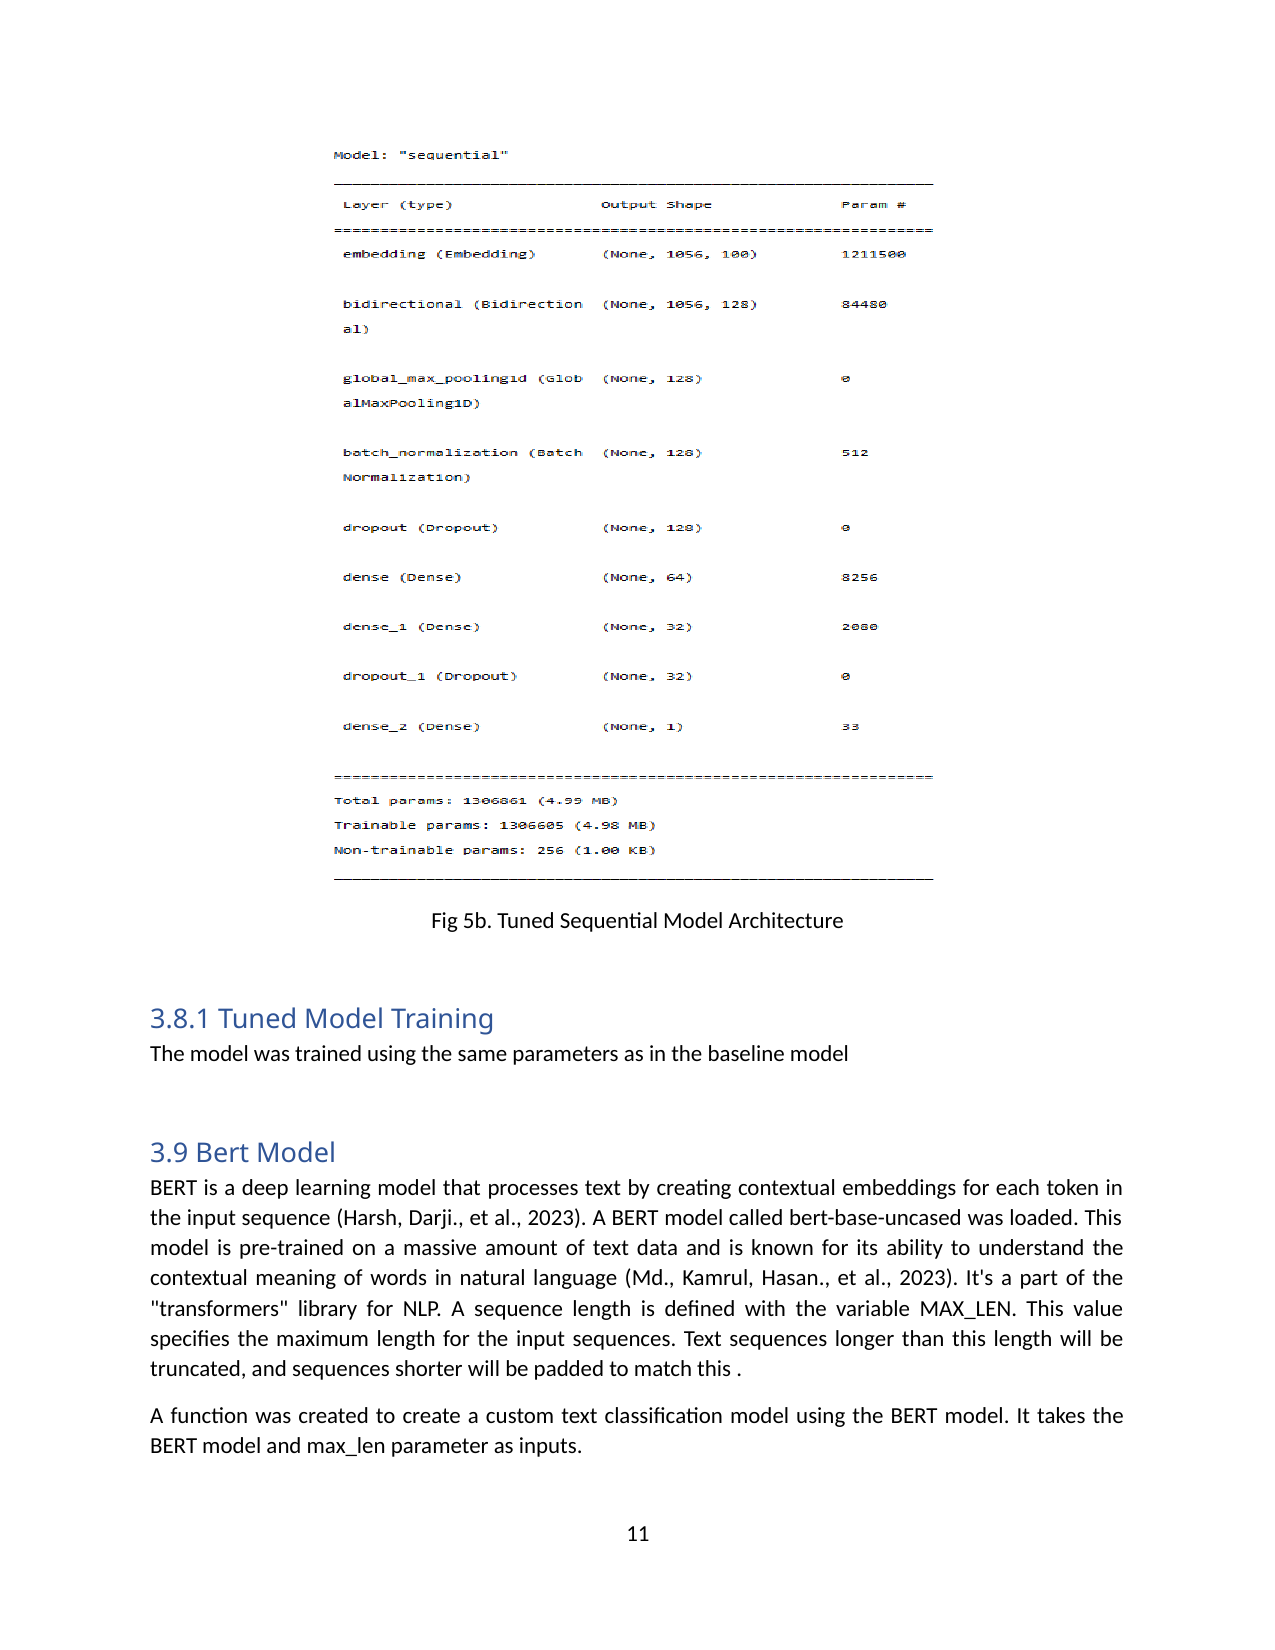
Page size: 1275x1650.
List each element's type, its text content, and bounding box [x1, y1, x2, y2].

text The model was trained using the same parameters as in the baseline model [150, 1039, 1125, 1067]
subtitle 3.9 Bert Model [150, 1133, 1125, 1170]
picture [316, 150, 959, 887]
subtitle 3.8.1 Tuned Model Training [150, 999, 1125, 1036]
text BERT is a deep learning model that processes text by creating contextual embeddings for each token in the input sequence (Harsh, Darji., et al., 2023). A BERT model called bert-base-uncased was loaded. This model is pre-trained on a massive amount of text data and is known for its ability to understand the contextual meaning of words in natural language (Md., Kamrul, Hasan., et al., 2023). It's a part of the "transformers" library for NLP. A sequence length is defined with the variable MAX_LEN. This value specifies the maximum length for the input sequences. Text sequences longer than this length will be truncated, and sequences shorter will be padded to match this . [150, 1173, 1125, 1382]
text Fig 5b. Tuned Sequential Model Architecture [150, 906, 1125, 934]
text A function was created to create a custom text classification model using the BERT model. It takes the BERT model and max_len parameter as inputs. [150, 1401, 1125, 1459]
